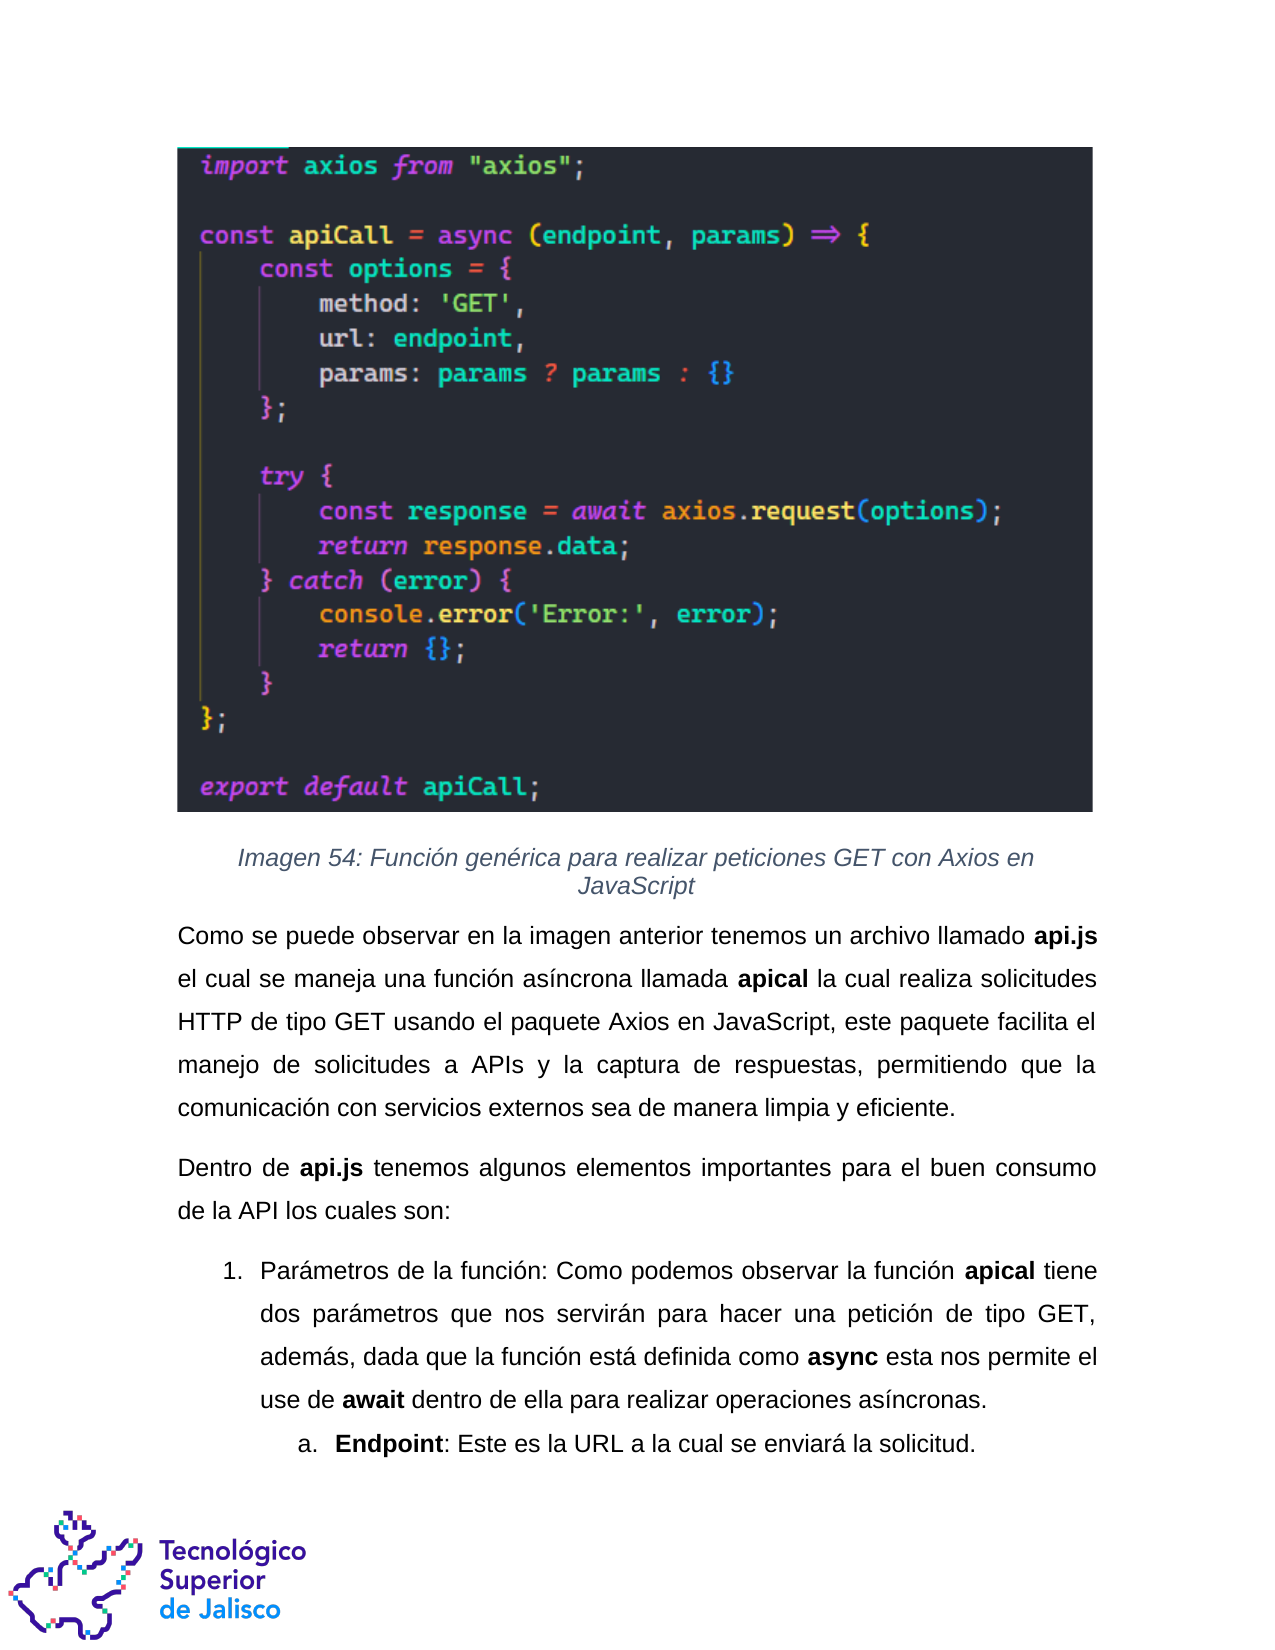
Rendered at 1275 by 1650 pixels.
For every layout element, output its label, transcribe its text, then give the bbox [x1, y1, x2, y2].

picture [177, 147, 1093, 812]
picture [1, 1503, 313, 1647]
text Como se puede observar en la imagen anterior tenemos un archivo llamado api.js el cual se maneja una función asíncrona llamada apical la cual realiza solicitudes HTTP de tipo GET usando el paquete Axios en JavaScript, este paquete facilita el manejo de solicitudes a APIs y la captura de respuestas, permitiendo que la comunicación con servicios externos sea de manera limpia y eficiente. [177, 921, 1098, 1122]
text Imagen 54: Función genérica para realizar peticiones GET con Axios en JavaScript [177, 842, 1098, 900]
list Parámetros de la función: Como podemos observar la función apical tiene dos parámetros que nos servirán para hacer una petición de tipo GET, además, dada que la función está definida como async esta nos permite el use de await dentro de ella para realizar operaciones asíncronas. [222, 1256, 1098, 1414]
text Dentro de api.js tenemos algunos elementos importantes para el buen consumo de la API los cuales son: [177, 1153, 1098, 1225]
list Endpoint: Este es la URL a la cual se enviará la solicitud. [297, 1428, 1098, 1457]
